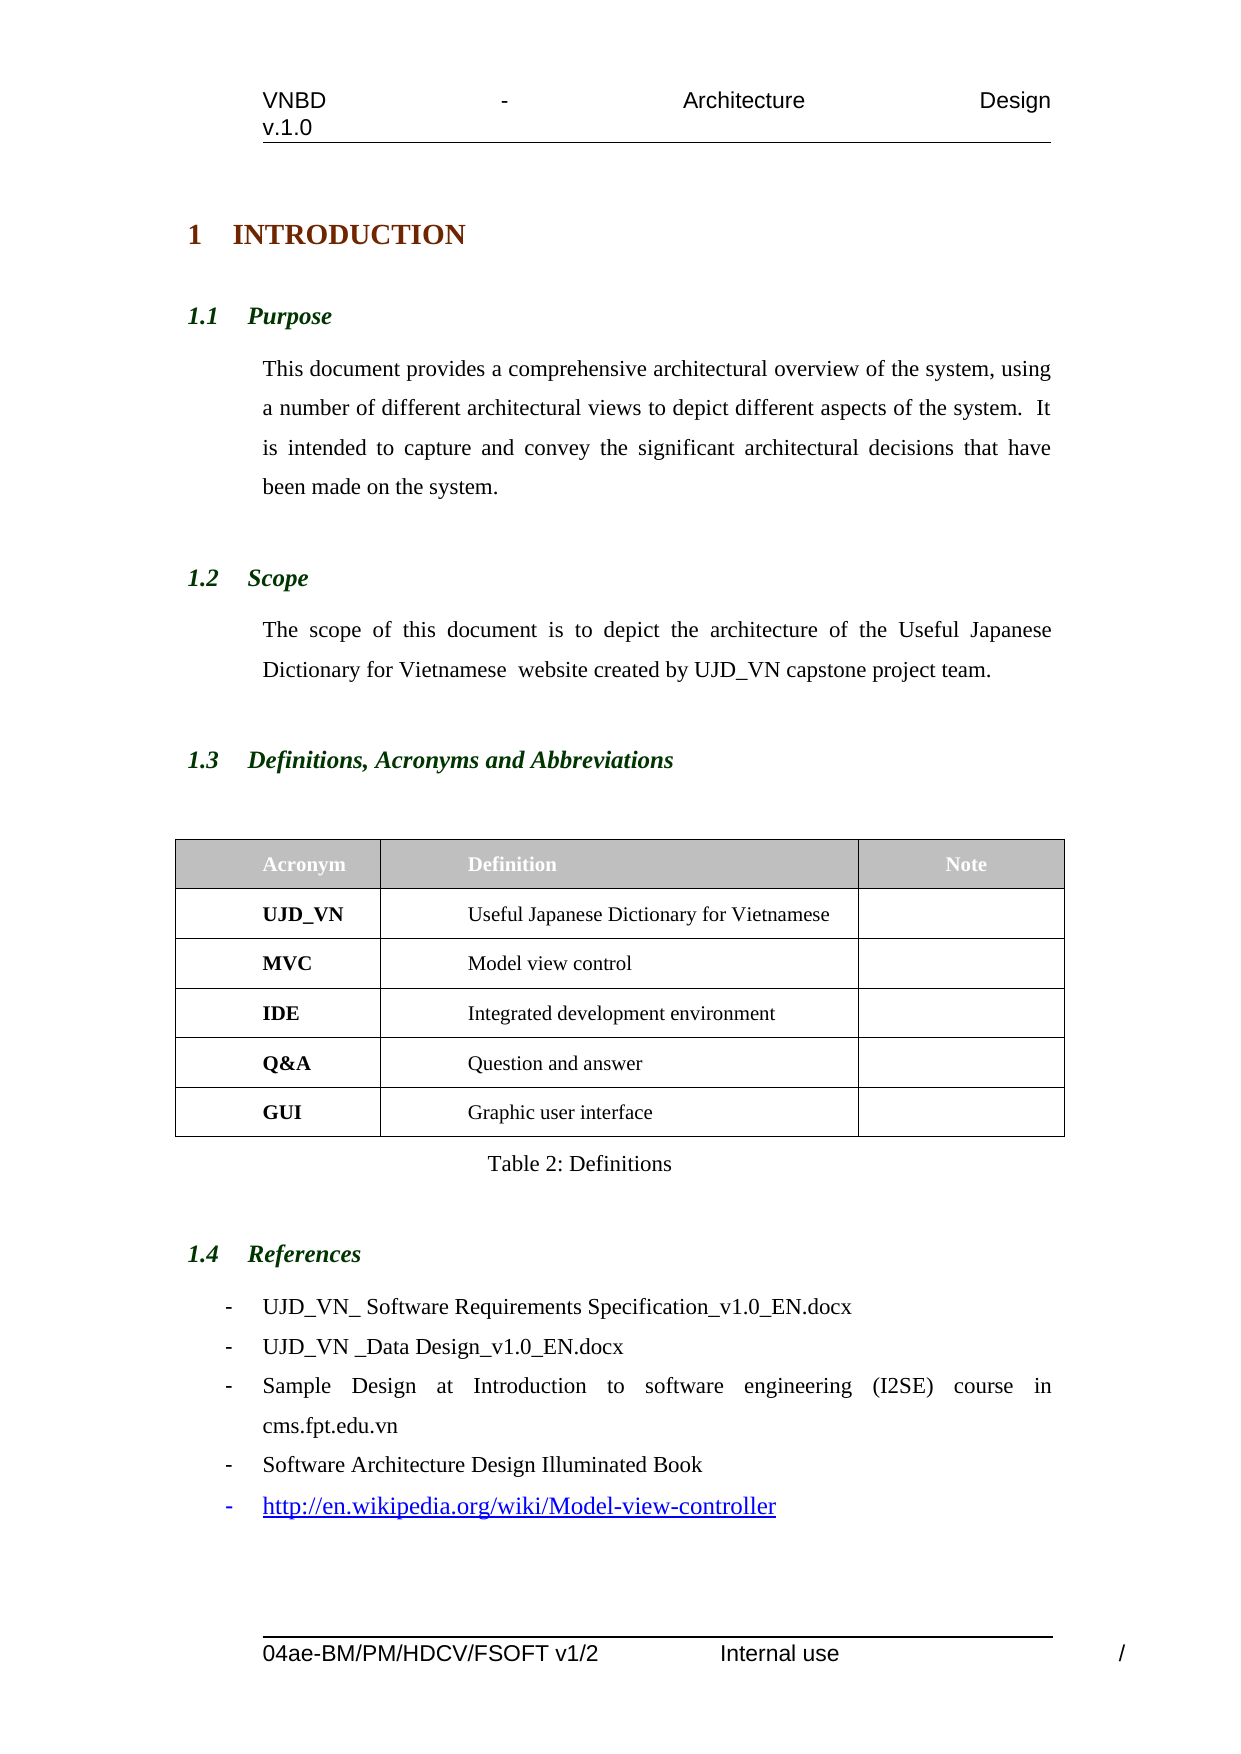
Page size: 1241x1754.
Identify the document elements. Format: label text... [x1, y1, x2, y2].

subtitle Purpose [187, 301, 1053, 330]
table_header Acronym [176, 840, 380, 888]
list UJD_VN _Data Design_v1.0_EN.docx [225, 1333, 1053, 1359]
subtitle Definitions, Acronyms and Abbreviations [187, 745, 1053, 774]
table_cell [859, 889, 1064, 938]
subtitle References [187, 1239, 1053, 1268]
text This document provides a comprehensive architectural overview of the system, using a number of different architectural views to depict different aspects of the system. It is intended to capture and convey the significant architectural decisions that have been made on the system. [262, 355, 1053, 499]
table_cell Useful Japanese Dictionary for Vietnamese [381, 889, 858, 938]
table_cell Graphic user interface [381, 1088, 858, 1136]
table_cell [859, 939, 1064, 987]
list Software Architecture Design Illuminated Book [225, 1451, 1053, 1478]
table_cell [859, 989, 1064, 1037]
table_cell IDE [176, 989, 380, 1037]
text Table 2: Definitions [412, 1150, 1053, 1176]
table_cell Question and answer [381, 1038, 858, 1087]
subtitle Introduction [187, 217, 1053, 251]
table_cell GUI [176, 1088, 380, 1136]
table_cell [859, 1038, 1064, 1087]
table_cell Integrated development environment [381, 989, 858, 1037]
text The scope of this document is to depict the architecture of the Useful Japanese Dictionary for Vietnamese website created by UJD_VN capstone project team. [262, 616, 1053, 682]
list Sample Design at Introduction to software engineering (I2SE) course in cms.fpt.edu.vn [225, 1372, 1053, 1438]
table_header Note [859, 840, 1064, 888]
table_header Definition [381, 840, 858, 888]
list http://en.wikipedia.org/wiki/Model-view-controller [225, 1491, 1053, 1520]
table_cell [859, 1088, 1064, 1136]
table_cell Q&A [176, 1038, 380, 1087]
subtitle Scope [187, 563, 1053, 591]
table_cell UJD_VN [176, 889, 380, 938]
table_cell Model view control [381, 939, 858, 987]
table_cell MVC [176, 939, 380, 987]
list UJD_VN_ Software Requirements Specification_v1.0_EN.docx [225, 1293, 1053, 1319]
